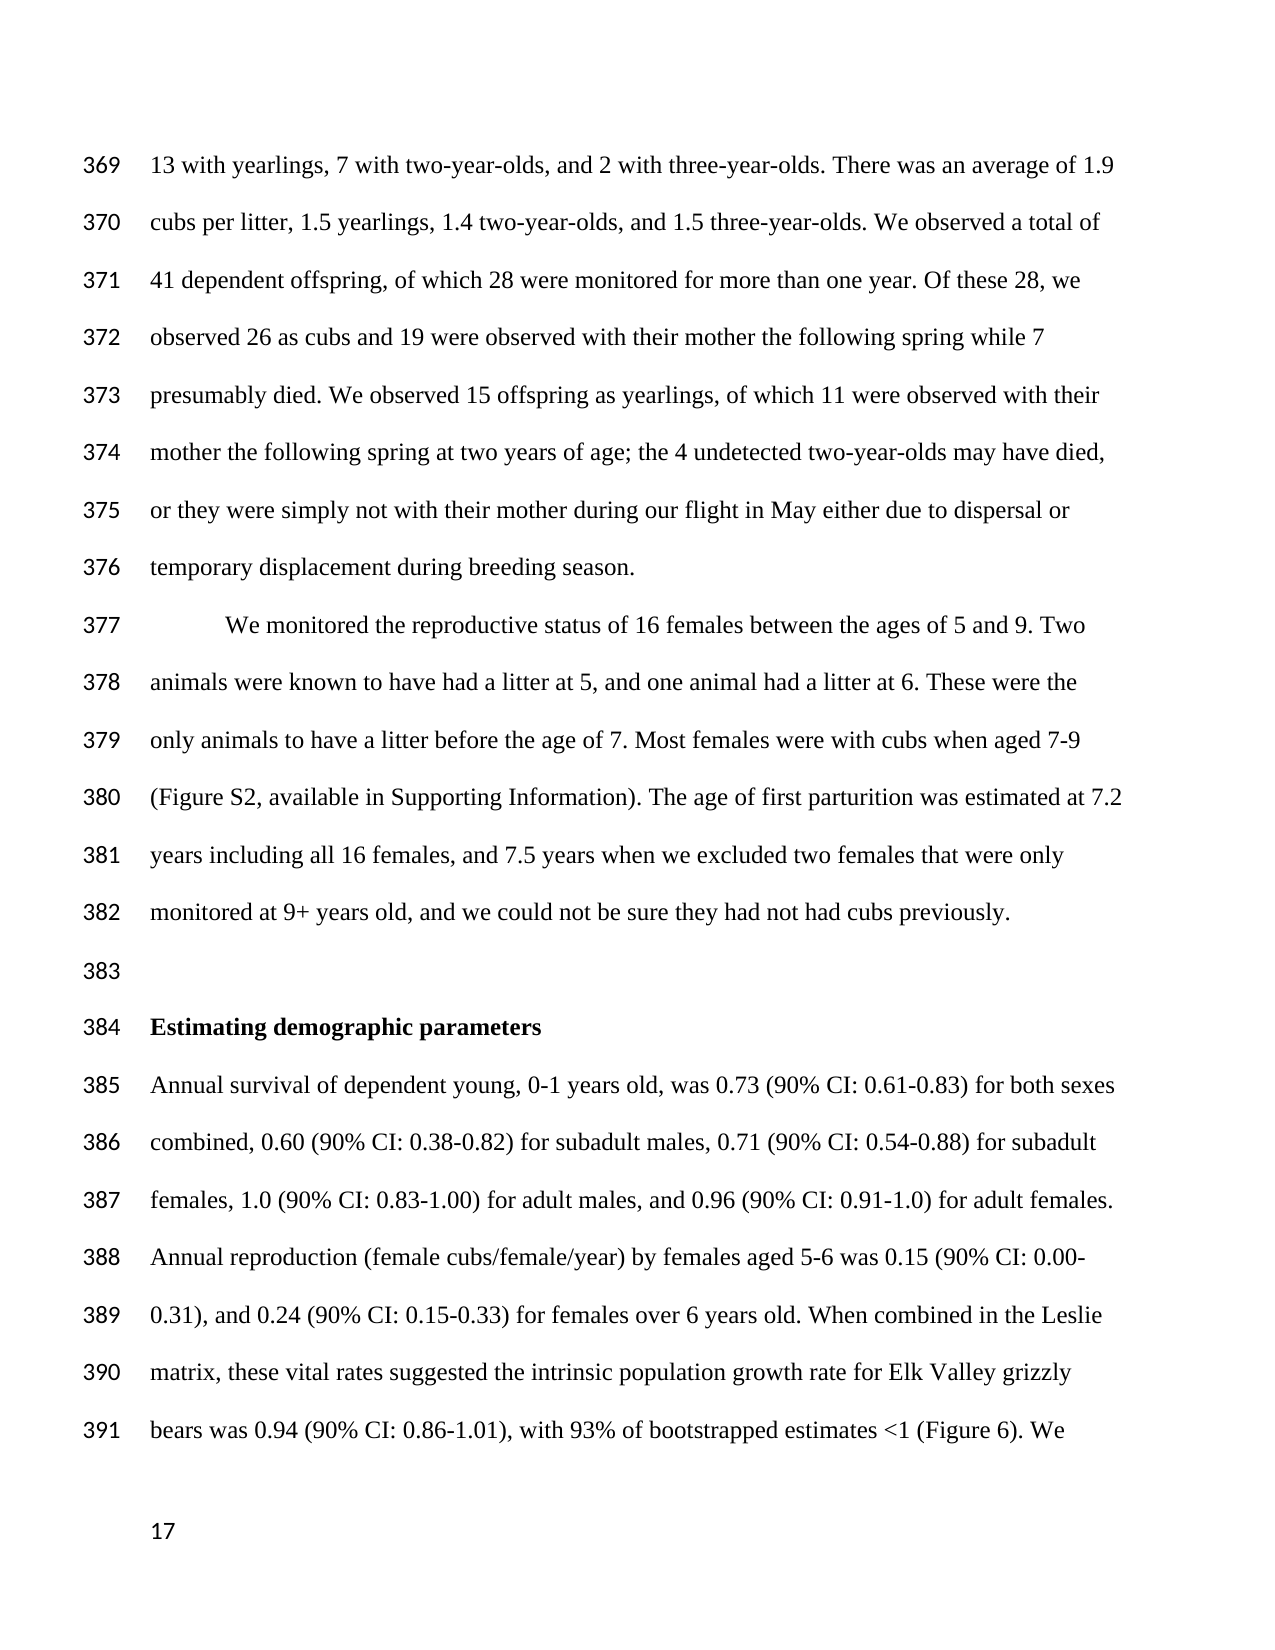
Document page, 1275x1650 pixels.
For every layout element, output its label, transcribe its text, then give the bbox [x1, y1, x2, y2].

text We monitored the reproductive status of 16 females between the ages of 5 and 9. Two animals were known to have had a litter at 5, and one animal had a litter at 6. These were the only animals to have a litter before the age of 7. Most females were with cubs when aged 7-9 (Figure S2, available in Supporting Information). The age of first parturition was estimated at 7.2 years including all 16 females, and 7.5 years when we excluded two females that were only monitored at 9+ years old, and we could not be sure they had not had cubs previously. [150, 610, 1125, 926]
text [150, 150, 1125, 581]
text Estimating demographic parameters [150, 1012, 1125, 1041]
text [150, 1070, 1125, 1444]
